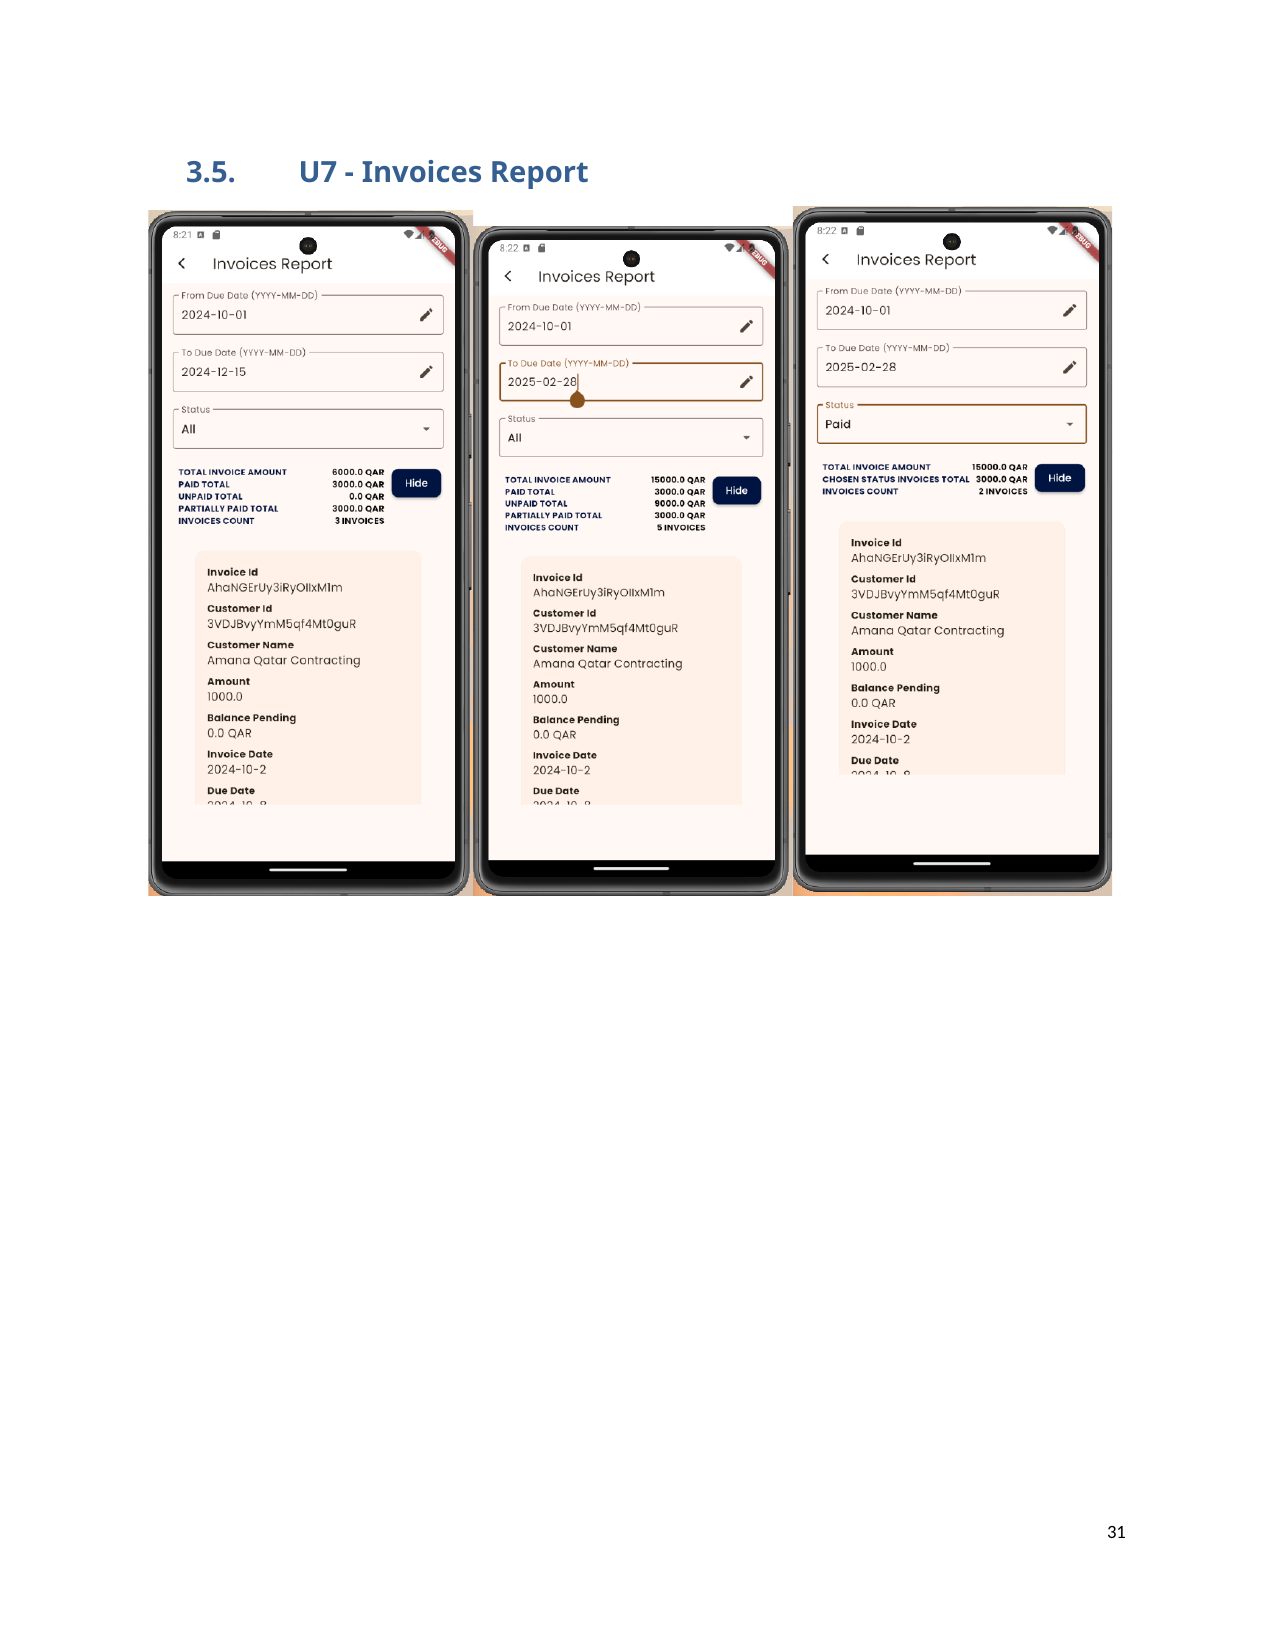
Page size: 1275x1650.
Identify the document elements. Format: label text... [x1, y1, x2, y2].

picture [148, 206, 1113, 896]
subtitle U7 - Invoices Report [186, 151, 1154, 191]
